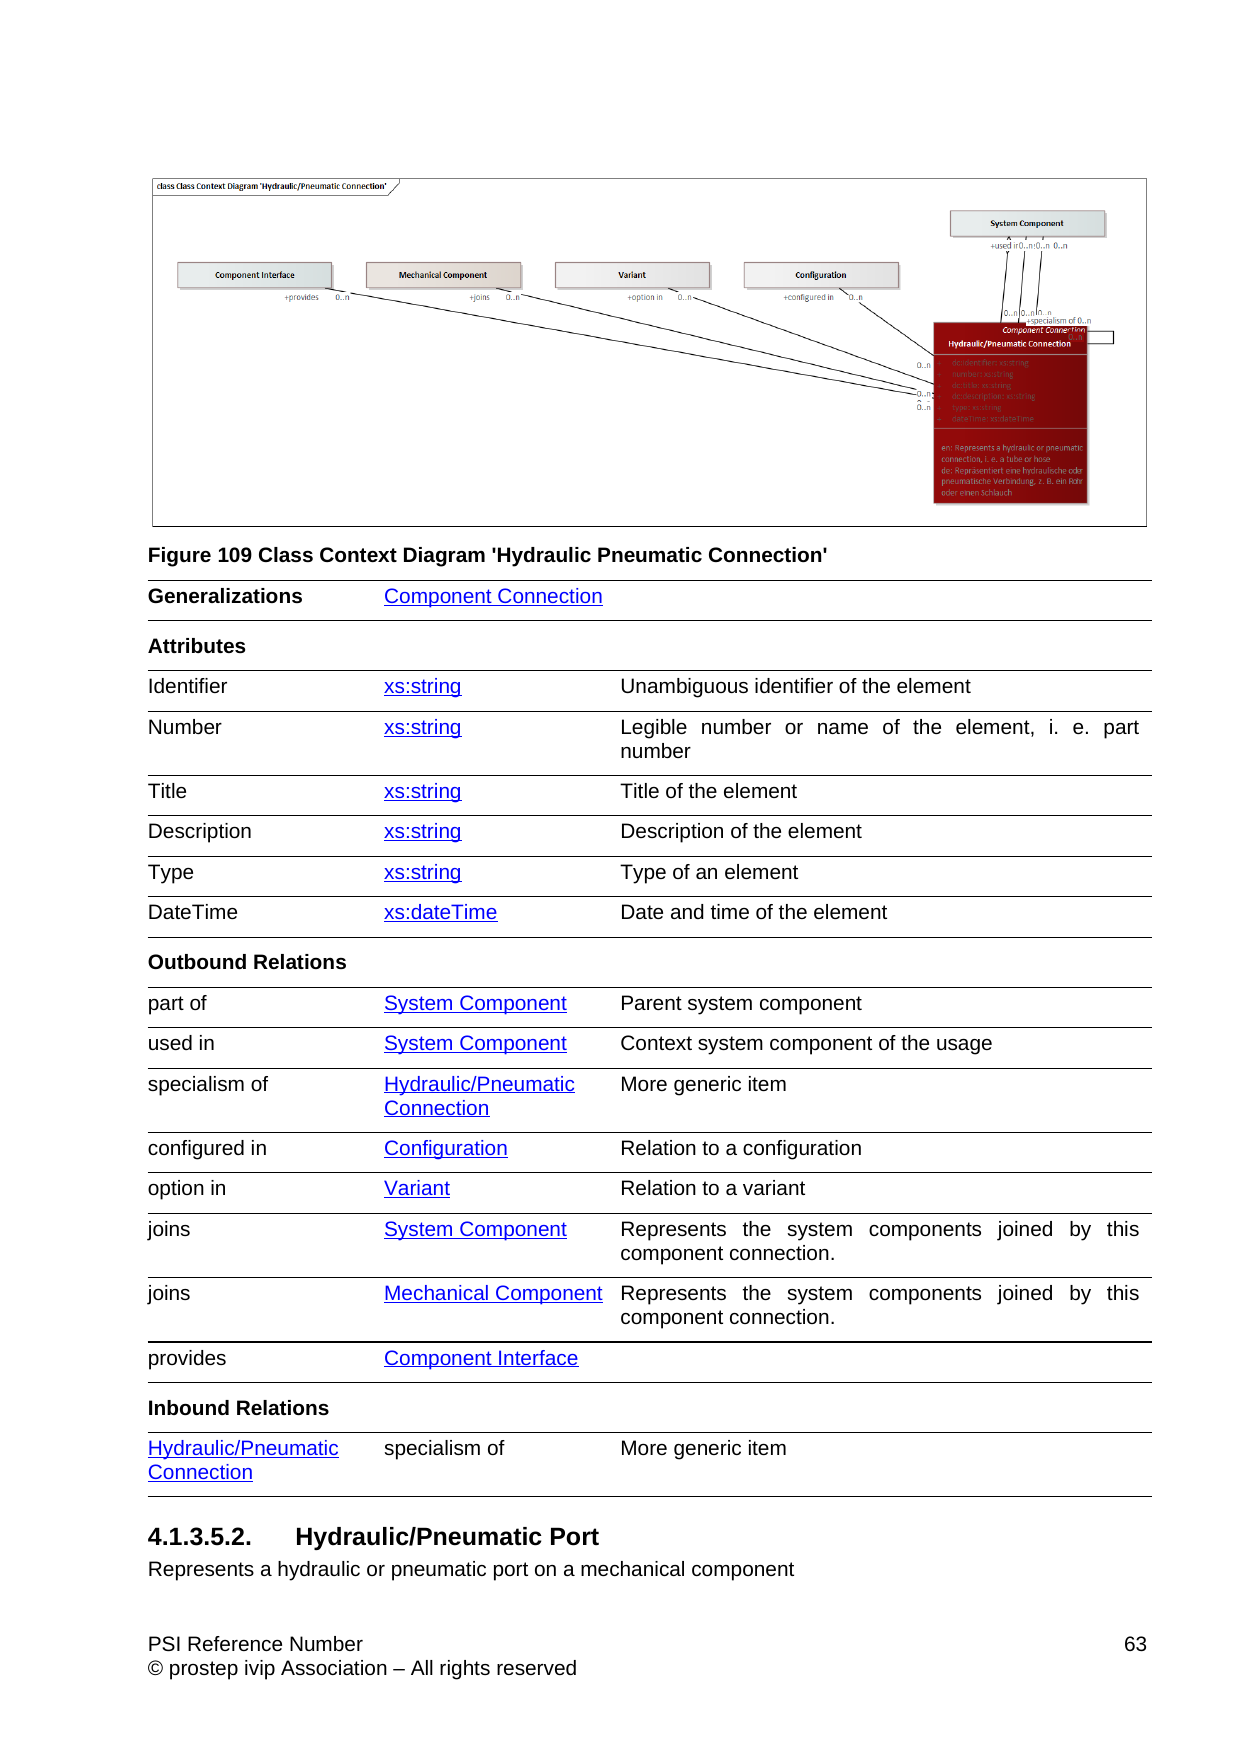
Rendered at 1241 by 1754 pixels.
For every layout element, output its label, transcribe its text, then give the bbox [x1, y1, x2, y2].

text Outbound Relations [148, 950, 1152, 974]
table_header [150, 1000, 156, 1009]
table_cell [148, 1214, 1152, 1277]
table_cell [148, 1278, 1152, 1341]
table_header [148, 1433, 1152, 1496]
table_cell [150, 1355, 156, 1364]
text Inbound Relations [148, 1395, 1152, 1419]
text Represents a hydraulic or pneumatic port on a mechanical component [148, 1557, 1152, 1581]
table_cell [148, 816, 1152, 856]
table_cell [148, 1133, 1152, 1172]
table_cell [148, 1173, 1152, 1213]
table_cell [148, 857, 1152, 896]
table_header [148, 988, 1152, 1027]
subtitle Hydraulic/Pneumatic Port [148, 1522, 1152, 1551]
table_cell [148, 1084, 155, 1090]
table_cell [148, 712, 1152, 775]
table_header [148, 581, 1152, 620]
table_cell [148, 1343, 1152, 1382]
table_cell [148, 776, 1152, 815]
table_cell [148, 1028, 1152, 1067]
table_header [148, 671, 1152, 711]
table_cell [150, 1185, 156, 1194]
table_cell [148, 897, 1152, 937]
picture [147, 173, 1152, 531]
text Attributes [148, 634, 1152, 658]
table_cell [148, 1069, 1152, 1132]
